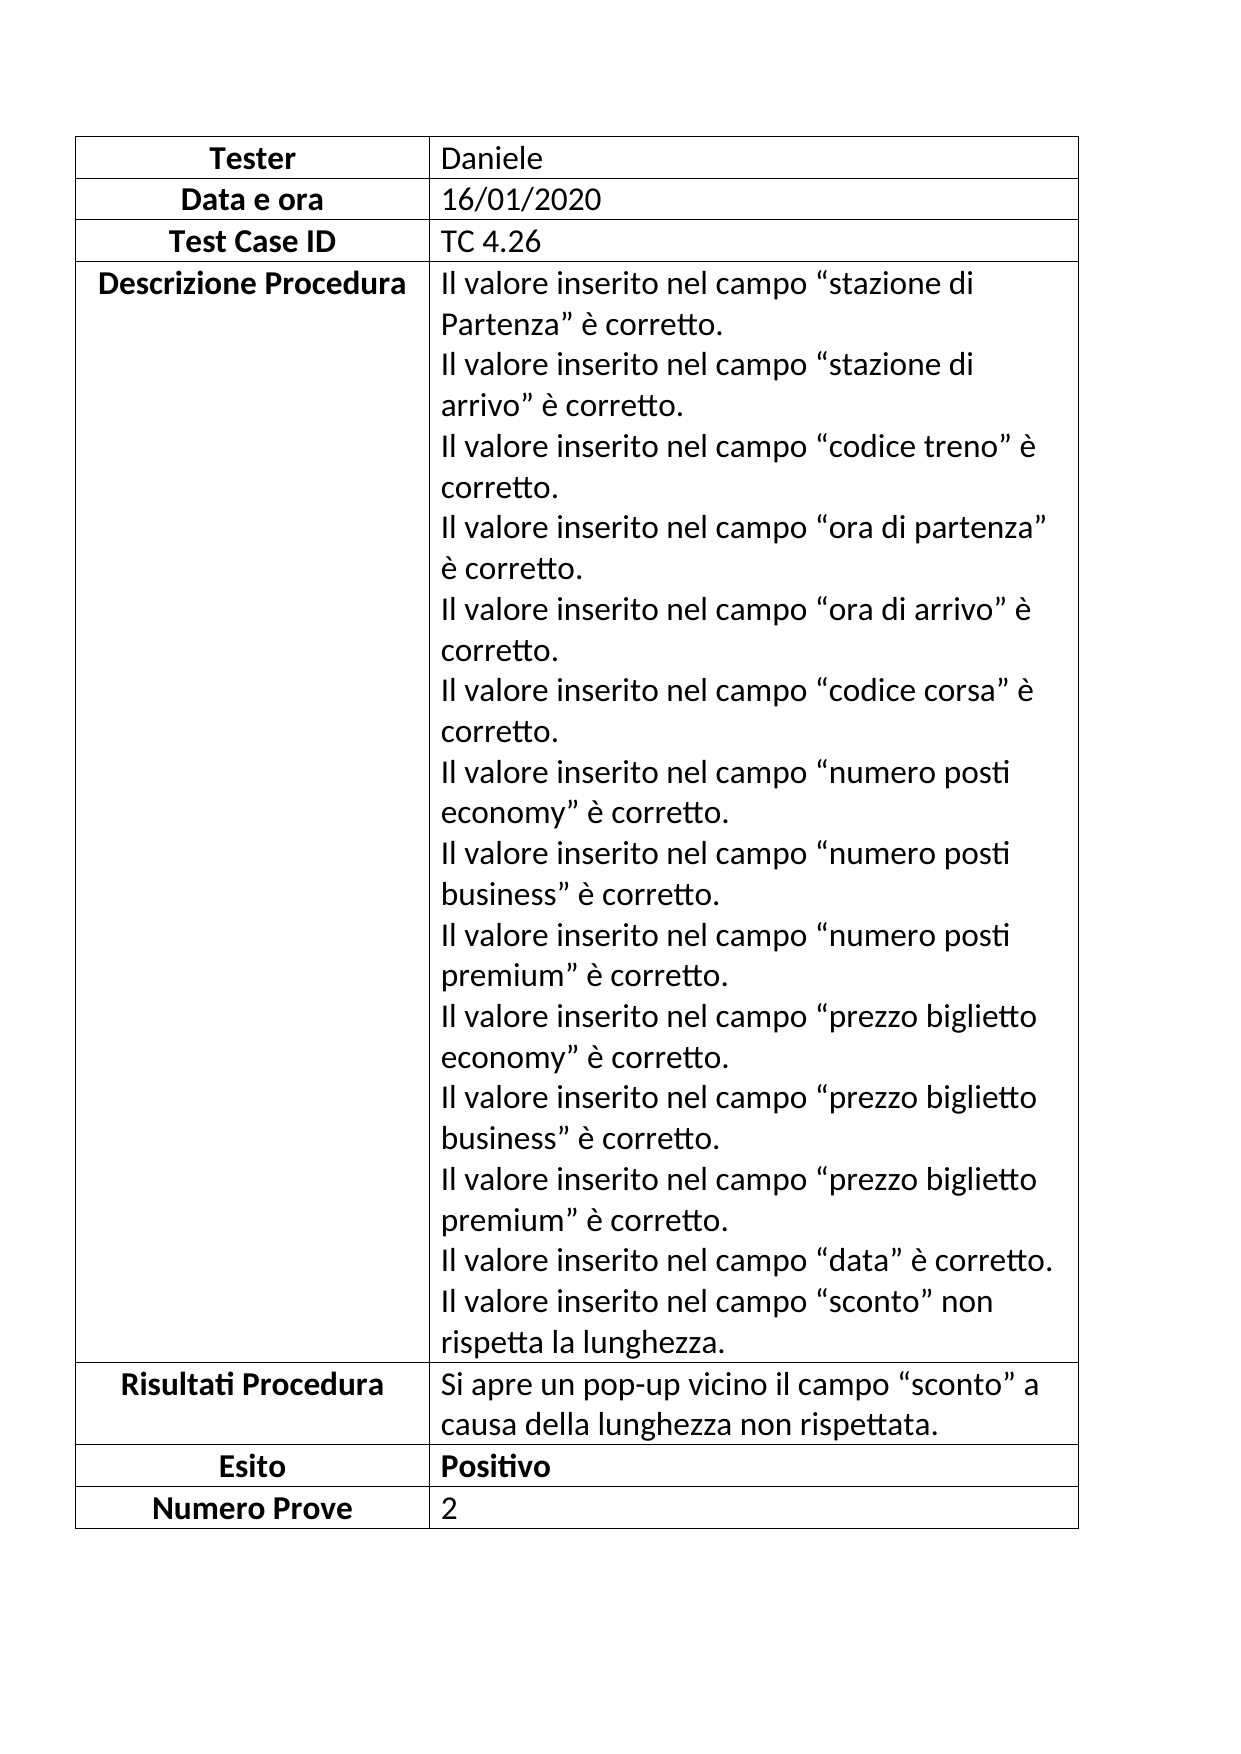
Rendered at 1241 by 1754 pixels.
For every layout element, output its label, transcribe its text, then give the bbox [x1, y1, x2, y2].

table_cell Numero Prove [76, 1487, 429, 1528]
table_cell 16/01/2020 [430, 179, 1078, 219]
table_header Tester [76, 137, 429, 177]
table_cell Descrizione Procedura [76, 262, 429, 1362]
table_cell Esito [76, 1445, 429, 1486]
table_cell Risultati Procedura [76, 1363, 429, 1444]
table_cell Positivo [430, 1445, 1078, 1486]
table_cell Test Case ID [76, 220, 429, 261]
table_cell Data e ora [76, 179, 429, 219]
table_cell 2 [430, 1487, 1078, 1528]
table_cell Si apre un pop-up vicino il campo “sconto” a causa della lunghezza non rispettata. [430, 1363, 1078, 1444]
table_cell Il valore inserito nel campo “stazione di Partenza” è corretto. Il valore inserito nel campo “stazione di arrivo” è corretto. Il valore inserito nel campo “codice treno” è corretto. Il valore inserito nel campo “ora di partenza” è corretto. Il valore inserito nel campo “ora di arrivo” è corretto. Il valore inserito nel campo “codice corsa” è corretto. Il valore inserito nel campo “numero posti economy” è corretto. Il valore inserito nel campo “numero posti business” è corretto. Il valore inserito nel campo “numero posti premium” è corretto. Il valore inserito nel campo “prezzo biglietto economy” è corretto. Il valore inserito nel campo “prezzo biglietto business” è corretto. Il valore inserito nel campo “prezzo biglietto premium” è corretto. Il valore inserito nel campo “data” è corretto. Il valore inserito nel campo “sconto” non rispetta la lunghezza. [430, 262, 1078, 1362]
table_header Daniele [430, 137, 1078, 177]
table_cell TC 4.26 [430, 220, 1078, 261]
